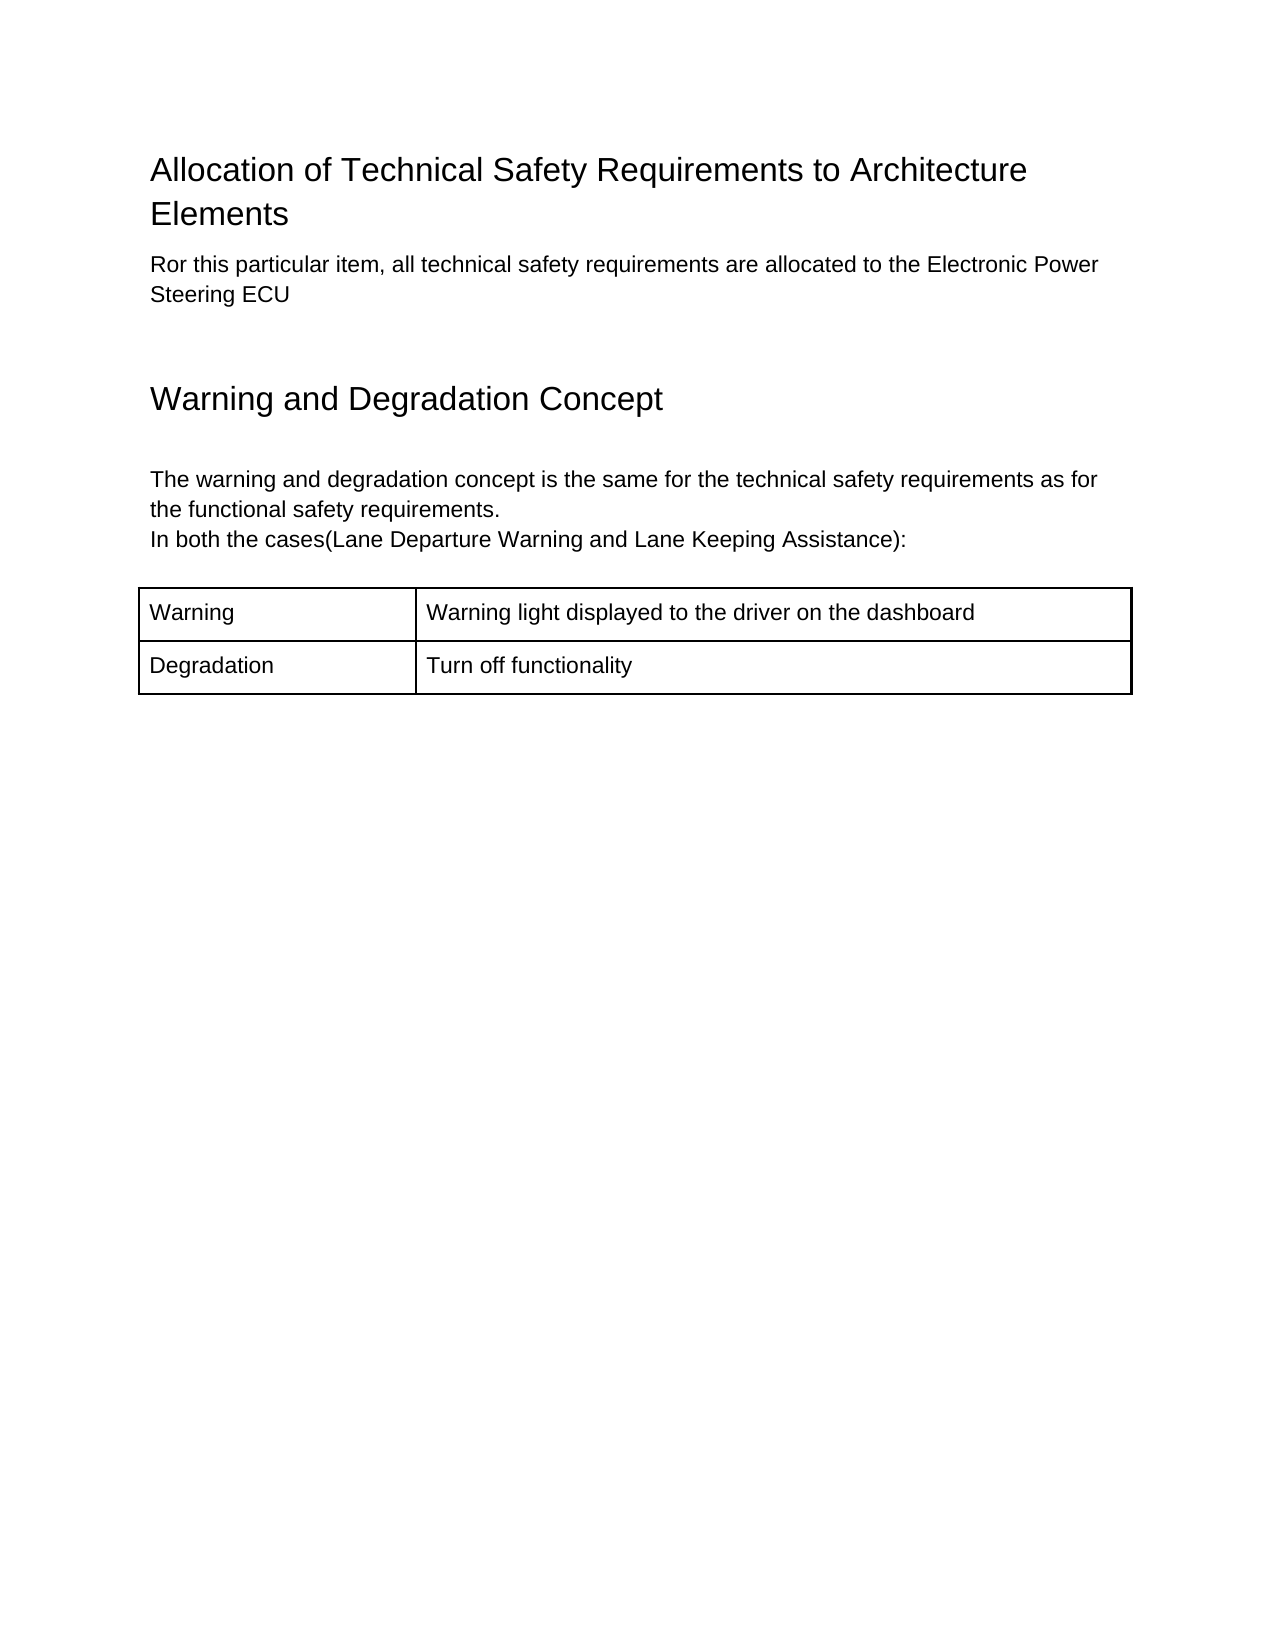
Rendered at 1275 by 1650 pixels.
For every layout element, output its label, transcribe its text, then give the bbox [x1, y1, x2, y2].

table_cell Degradation [140, 642, 415, 693]
text The warning and degradation concept is the same for the technical safety requirements as for the functional safety requirements. [150, 466, 1125, 522]
table_cell Turn off functionality [417, 642, 1130, 693]
table_header Warning light displayed to the driver on the dashboard [417, 589, 1130, 640]
text In both the cases(Lane Departure Warning and Lane Keeping Assistance): [150, 526, 1125, 553]
subtitle Warning and Degradation Concept [150, 379, 1125, 417]
text Ror this particular item, all technical safety requirements are allocated to the Electronic Power Steering ECU [150, 251, 1125, 307]
table_header Warning [140, 589, 415, 640]
subtitle Allocation of Technical Safety Requirements to Architecture Elements [150, 150, 1125, 233]
